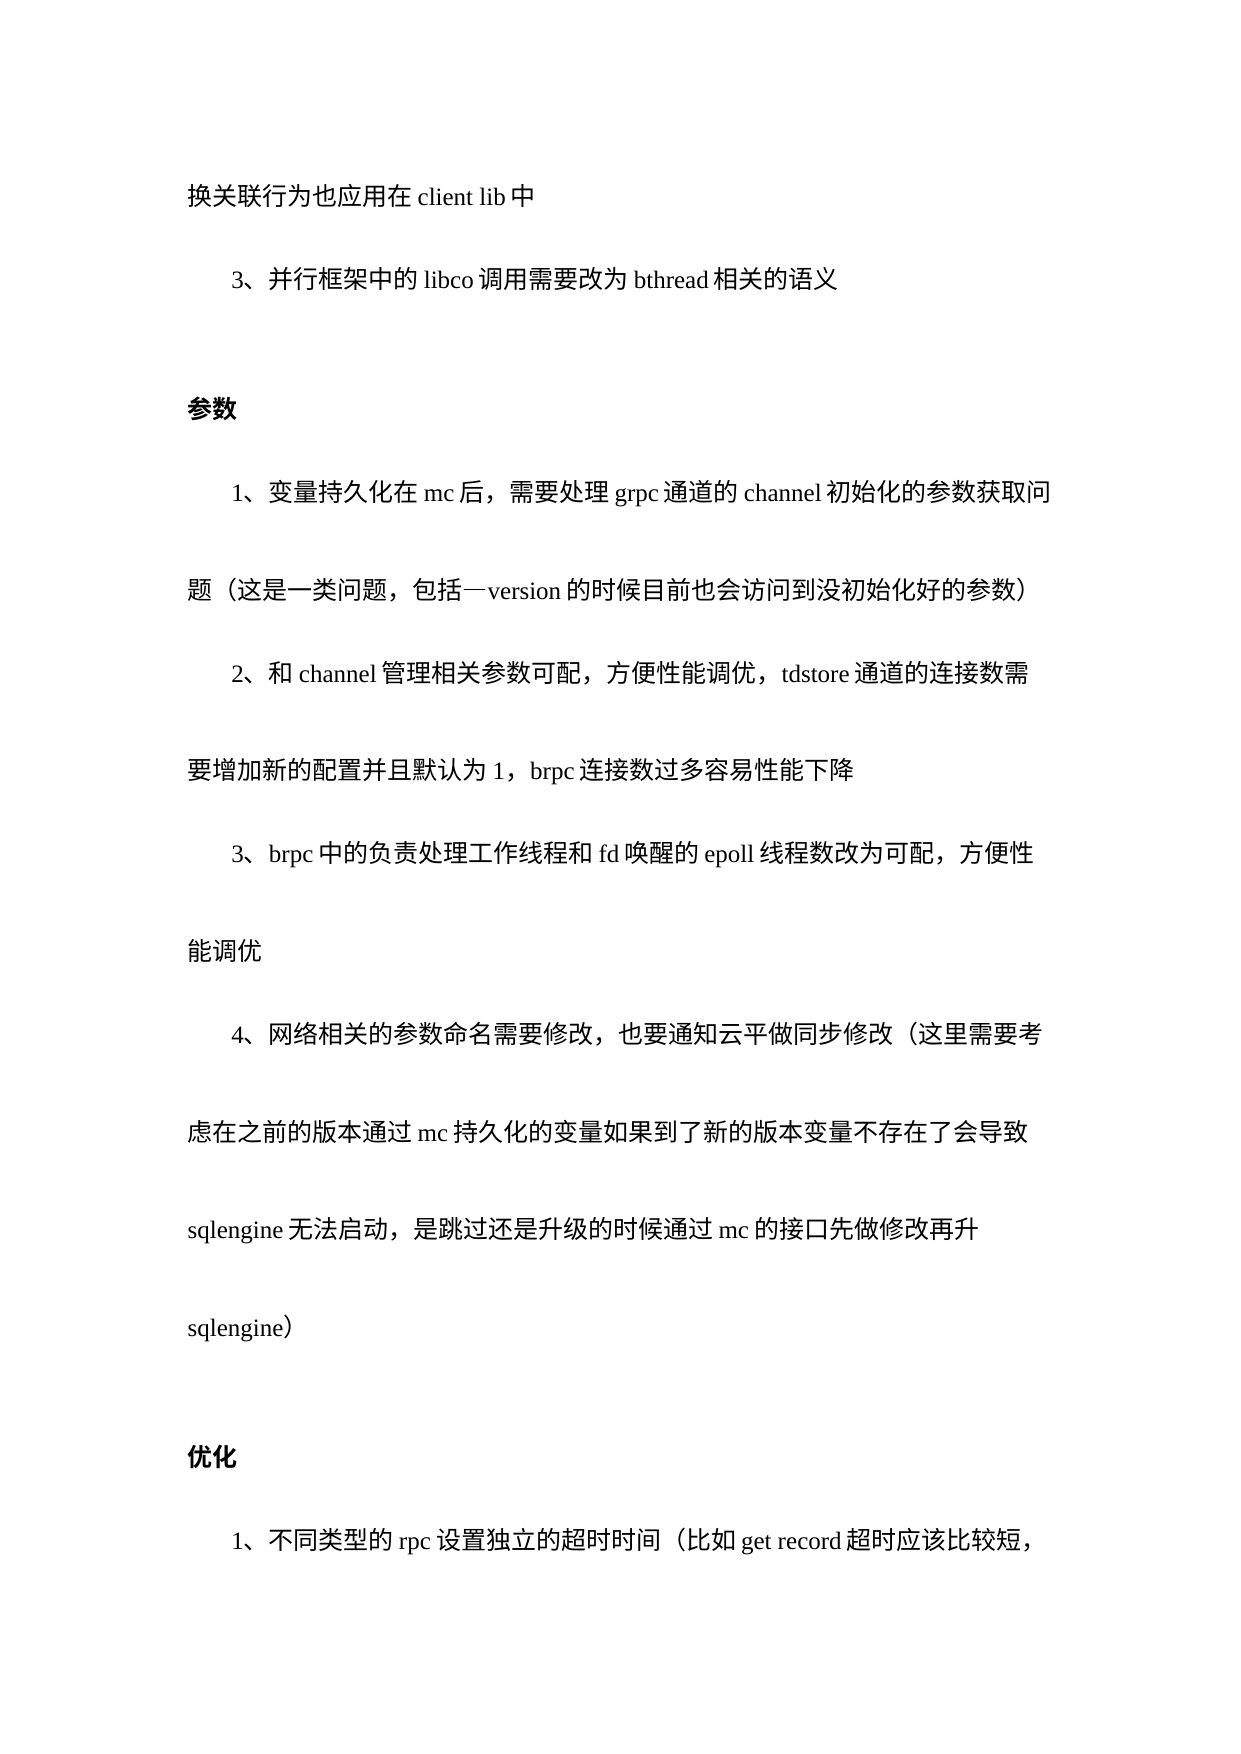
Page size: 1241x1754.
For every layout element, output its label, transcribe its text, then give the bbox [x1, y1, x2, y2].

subtitle 优化 [187, 1423, 1053, 1488]
text 3、brpc中的负责处理工作线程和fd唤醒的epoll线程数改为可配，方便性能调优 [187, 819, 1053, 982]
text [187, 1506, 1053, 1571]
subtitle 参数 [187, 375, 1053, 440]
text 4、网络相关的参数命名需要修改，也要通知云平做同步修改（这里需要考虑在之前的版本通过mc持久化的变量如果到了新的版本变量不存在了会导致sqlengine无法启动，是跳过还是升级的时候通过mc的接口先做修改再升sqlengine） [187, 1000, 1053, 1358]
text 3、并行框架中的libco调用需要改为bthread相关的语义 [187, 245, 1053, 310]
text 1、变量持久化在mc后，需要处理grpc通道的channel初始化的参数获取问题（这是一类问题，包括—version的时候目前也会访问到没初始化好的参数） [187, 458, 1053, 621]
text 2、和channel管理相关参数可配，方便性能调优，tdstore通道的连接数需要增加新的配置并且默认为1，brpc连接数过多容易性能下降 [187, 639, 1053, 801]
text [187, 162, 1053, 227]
